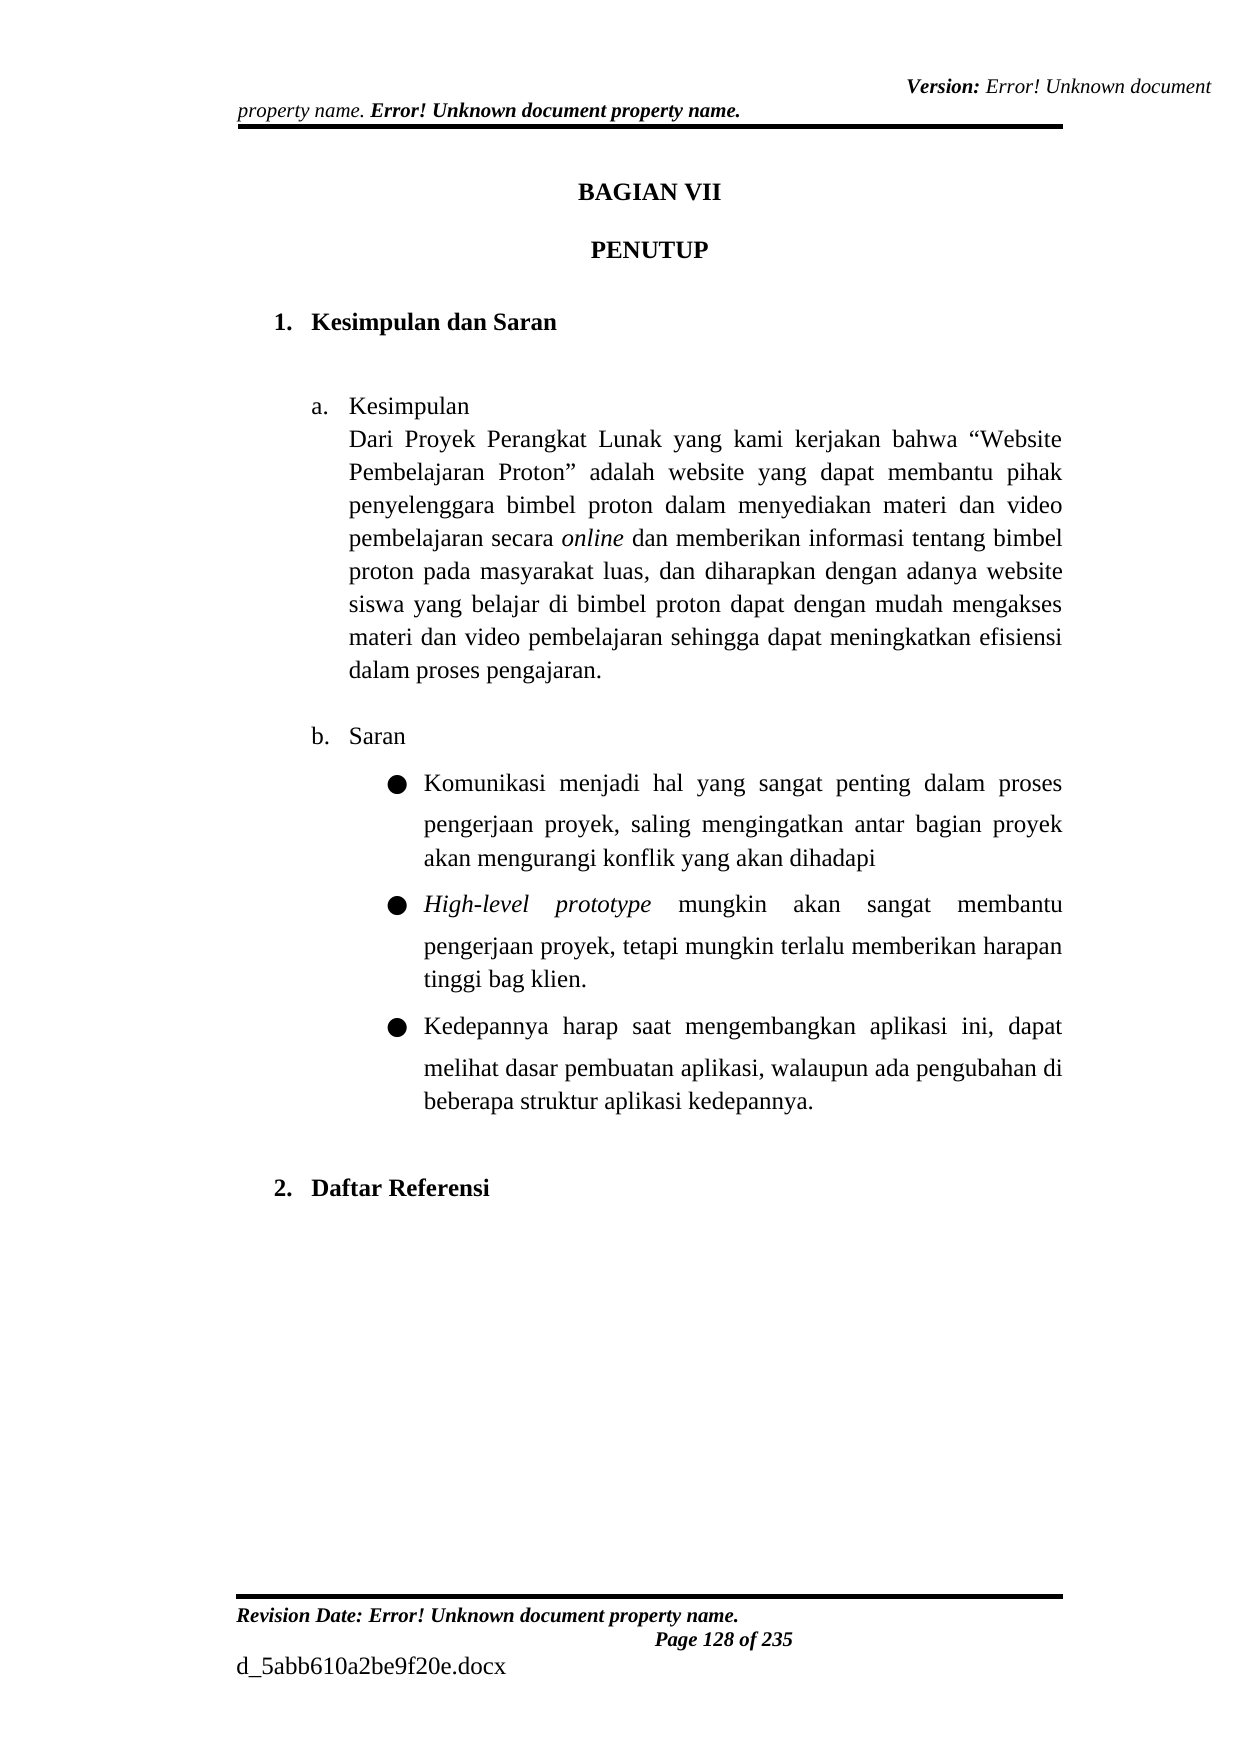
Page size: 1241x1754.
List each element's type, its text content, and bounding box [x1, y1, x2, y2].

subtitle BAGIAN VII [236, 177, 1063, 206]
subtitle Daftar Referensi [274, 1173, 1063, 1201]
list Kedepannya harap saat mengembangkan aplikasi ini, dapat melihat dasar pembuatan aplikasi, walaupun ada pengubahan di beberapa struktur aplikasi kedepannya. [386, 997, 1063, 1114]
subtitle Kesimpulan [311, 391, 1063, 419]
list Komunikasi menjadi hal yang sangat penting dalam proses pengerjaan proyek, saling mengingatkan antar bagian proyek akan mengurangi konflik yang akan dihadapi [386, 754, 1063, 871]
subtitle Saran [311, 721, 1063, 750]
subtitle PENUTUP [236, 235, 1063, 264]
list High-level prototype mungkin akan sangat membantu pengerjaan proyek, tetapi mungkin terlalu memberikan harapan tinggi bag klien. [386, 876, 1063, 993]
subtitle Kesimpulan dan Saran [274, 307, 1063, 336]
text Dari Proyek Perangkat Lunak yang kami kerjakan bahwa “Website Pembelajaran Proton” adalah website yang dapat membantu pihak penyelenggara bimbel proton dalam menyediakan materi dan video pembelajaran secara online dan memberikan informasi tentang bimbel proton pada masyarakat luas, dan diharapkan dengan adanya website siswa yang belajar di bimbel proton dapat dengan mudah mengakses materi dan video pembelajaran sehingga dapat meningkatkan efisiensi dalam proses pengajaran. [349, 424, 1063, 684]
